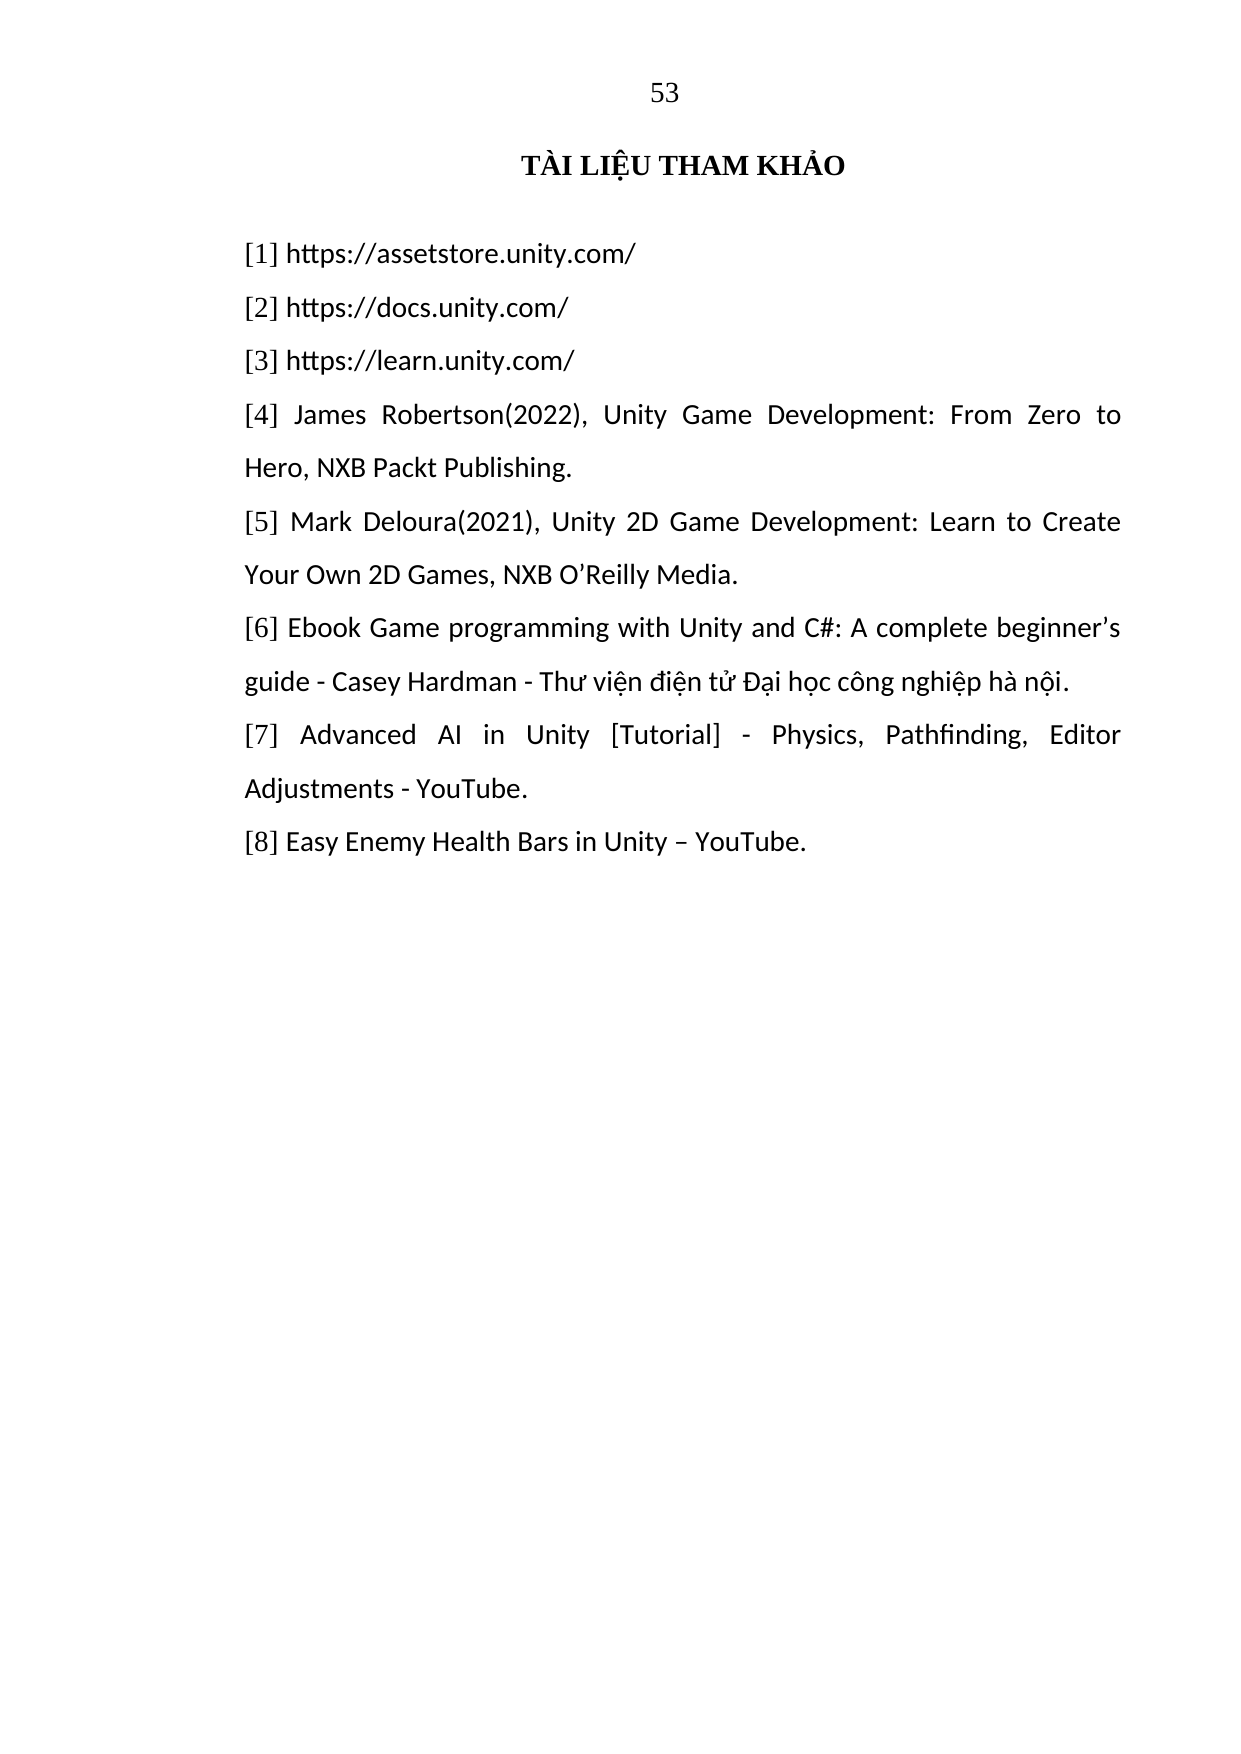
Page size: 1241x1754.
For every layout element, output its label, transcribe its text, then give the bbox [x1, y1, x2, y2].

text [3] https://learn.unity.com/ [244, 342, 1122, 378]
text [8] Easy Enemy Health Bars in Unity – YouTube. [244, 823, 1122, 859]
subtitle TÀI LIỆU THAM KHẢO [244, 148, 1122, 181]
text [1] https://assetstore.unity.com/ [244, 236, 1122, 271]
text [6] Ebook Game programming with Unity and C#: A complete beginner’s guide - Casey Hardman - Thư viện điện tử Đại học công nghiệp hà nội. [244, 609, 1122, 699]
text [4] James Robertson(2022), Unity Game Development: From Zero to Hero, NXB Packt Publishing. [244, 396, 1122, 485]
text [2] https://docs.unity.com/ [244, 289, 1122, 324]
text [7] Advanced AI in Unity [Tutorial] - Physics, Pathfinding, Editor Adjustments - YouTube. [244, 716, 1122, 806]
text [5] Mark Deloura(2021), Unity 2D Game Development: Learn to Create Your Own 2D Games, NXB O’Reilly Media. [244, 503, 1122, 592]
